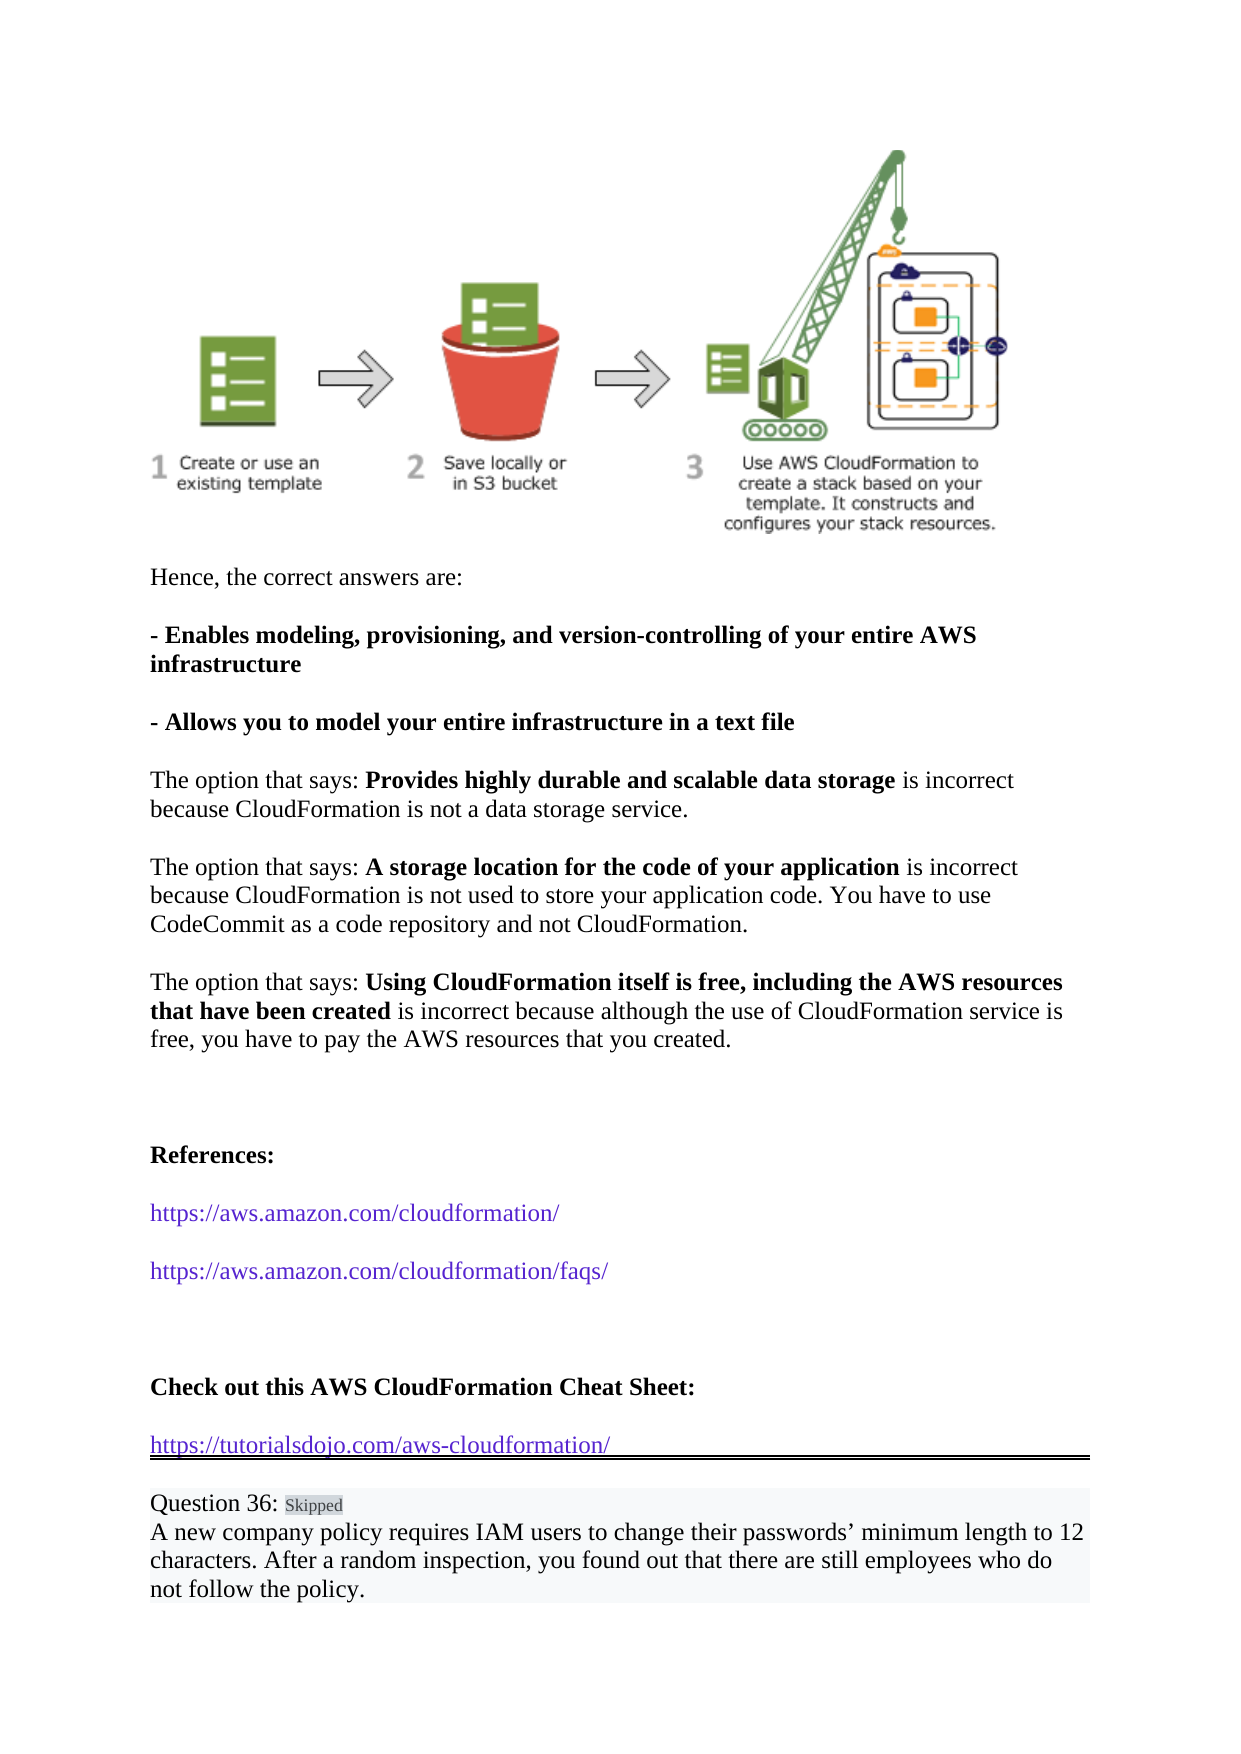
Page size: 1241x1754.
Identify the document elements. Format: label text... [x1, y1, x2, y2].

picture [150, 150, 1008, 534]
text Check out this AWS CloudFormation Cheat Sheet: [150, 1372, 1090, 1401]
text https://aws.amazon.com/cloudformation/ [150, 1198, 1090, 1227]
text Question 36: Skipped [150, 1488, 1090, 1517]
text The option that says: Provides highly durable and scalable data storage is incorrect because CloudFormation is not a data storage service. [150, 765, 1090, 822]
text A new company policy requires IAM users to change their passwords’ minimum length to 12 characters. After a random inspection, you found out that there are still employees who do not follow the policy. [150, 1517, 1090, 1603]
text Hence, the correct answers are: [150, 562, 1090, 591]
text https://tutorialsdojo.com/aws-cloudformation/ [150, 1430, 1090, 1455]
text - Enables modeling, provisioning, and version-controlling of your entire AWS infrastructure [150, 620, 1090, 678]
text References: [150, 1140, 1090, 1169]
text The option that says: A storage location for the code of your application is incorrect because CloudFormation is not used to store your application code. You have to use CodeCommit as a code repository and not CloudFormation. [150, 852, 1090, 938]
text The option that says: Using CloudFormation itself is free, including the AWS resources that have been created is incorrect because although the use of CloudFormation service is free, you have to pay the AWS resources that you created. [150, 967, 1090, 1053]
text - Allows you to model your entire infrastructure in a text file [150, 707, 1090, 736]
text https://aws.amazon.com/cloudformation/faqs/ [150, 1256, 1090, 1285]
